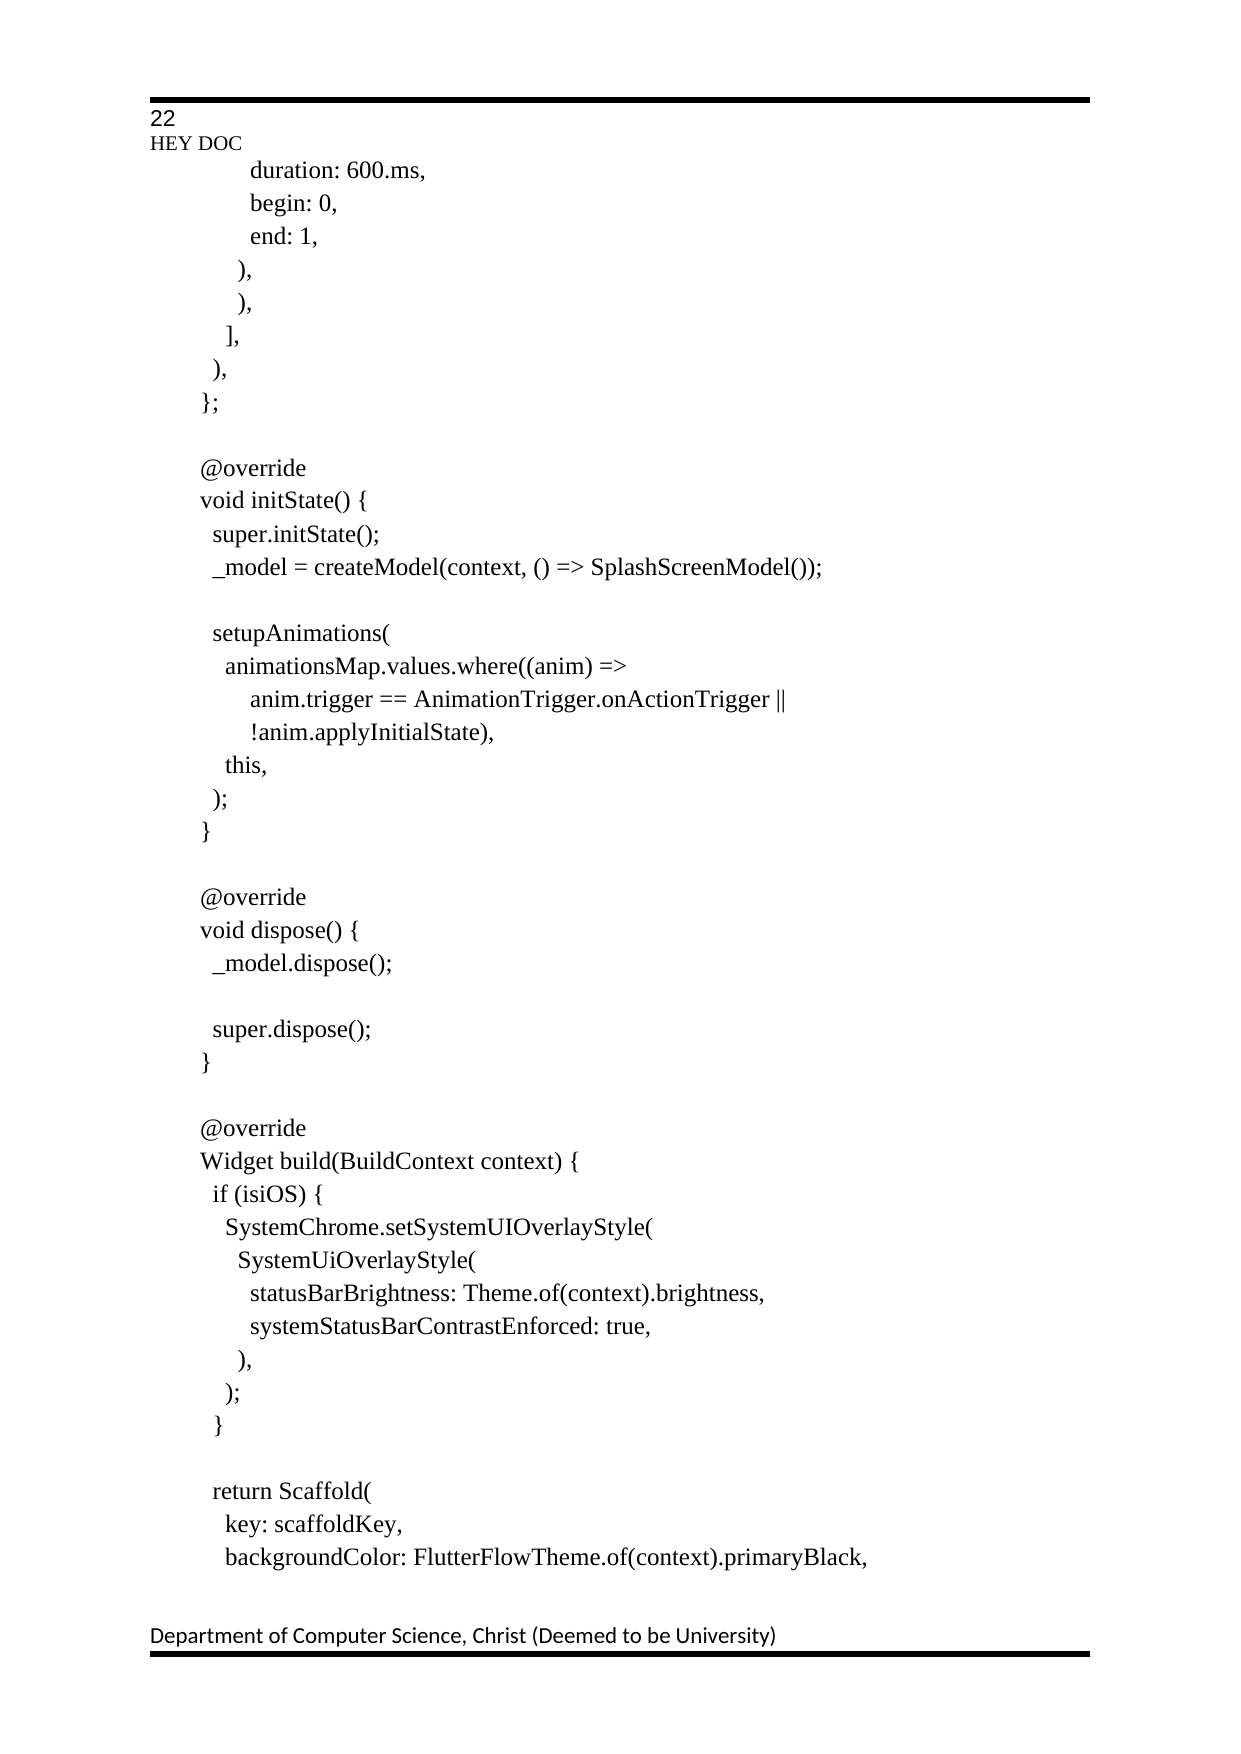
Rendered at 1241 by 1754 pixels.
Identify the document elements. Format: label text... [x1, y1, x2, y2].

list duration: 600.ms, [187, 155, 1090, 184]
list SystemChrome.setSystemUIOverlayStyle( [187, 1212, 1090, 1241]
list this, [187, 750, 1090, 778]
list } [187, 1047, 1090, 1076]
list animationsMap.values.where((anim) => [187, 651, 1090, 679]
list ); [187, 1377, 1090, 1406]
list ), [187, 1344, 1090, 1373]
list @override [187, 453, 1090, 481]
list Widget build(BuildContext context) { [187, 1146, 1090, 1175]
list _model.dispose(); [187, 948, 1090, 977]
list backgroundColor: FlutterFlowTheme.of(context).primaryBlack, [187, 1542, 1090, 1571]
list statusBarBrightness: Theme.of(context).brightness, [187, 1278, 1090, 1307]
list void initState() { [187, 486, 1090, 514]
list systemStatusBarContrastEnforced: true, [187, 1311, 1090, 1340]
list }; [187, 387, 1090, 415]
list anim.trigger == AnimationTrigger.onActionTrigger || [187, 684, 1090, 712]
list @override [187, 1113, 1090, 1142]
list @override [187, 882, 1090, 911]
list } [187, 816, 1090, 844]
list begin: 0, [187, 188, 1090, 217]
list ), [187, 254, 1090, 283]
list end: 1, [187, 221, 1090, 250]
list super.initState(); [187, 519, 1090, 547]
list super.dispose(); [187, 1014, 1090, 1043]
list void dispose() { [187, 915, 1090, 944]
list ], [187, 321, 1090, 349]
list !anim.applyInitialState), [187, 717, 1090, 746]
list _model = createModel(context, () => SplashScreenModel()); [187, 552, 1090, 580]
list key: scaffoldKey, [187, 1509, 1090, 1538]
list setupAnimations( [187, 618, 1090, 646]
list SystemUiOverlayStyle( [187, 1245, 1090, 1274]
list } [187, 1410, 1090, 1439]
list if (isiOS) { [187, 1179, 1090, 1208]
list ), [187, 353, 1090, 382]
list return Scaffold( [187, 1476, 1090, 1505]
list ), [187, 287, 1090, 316]
list ); [187, 783, 1090, 812]
